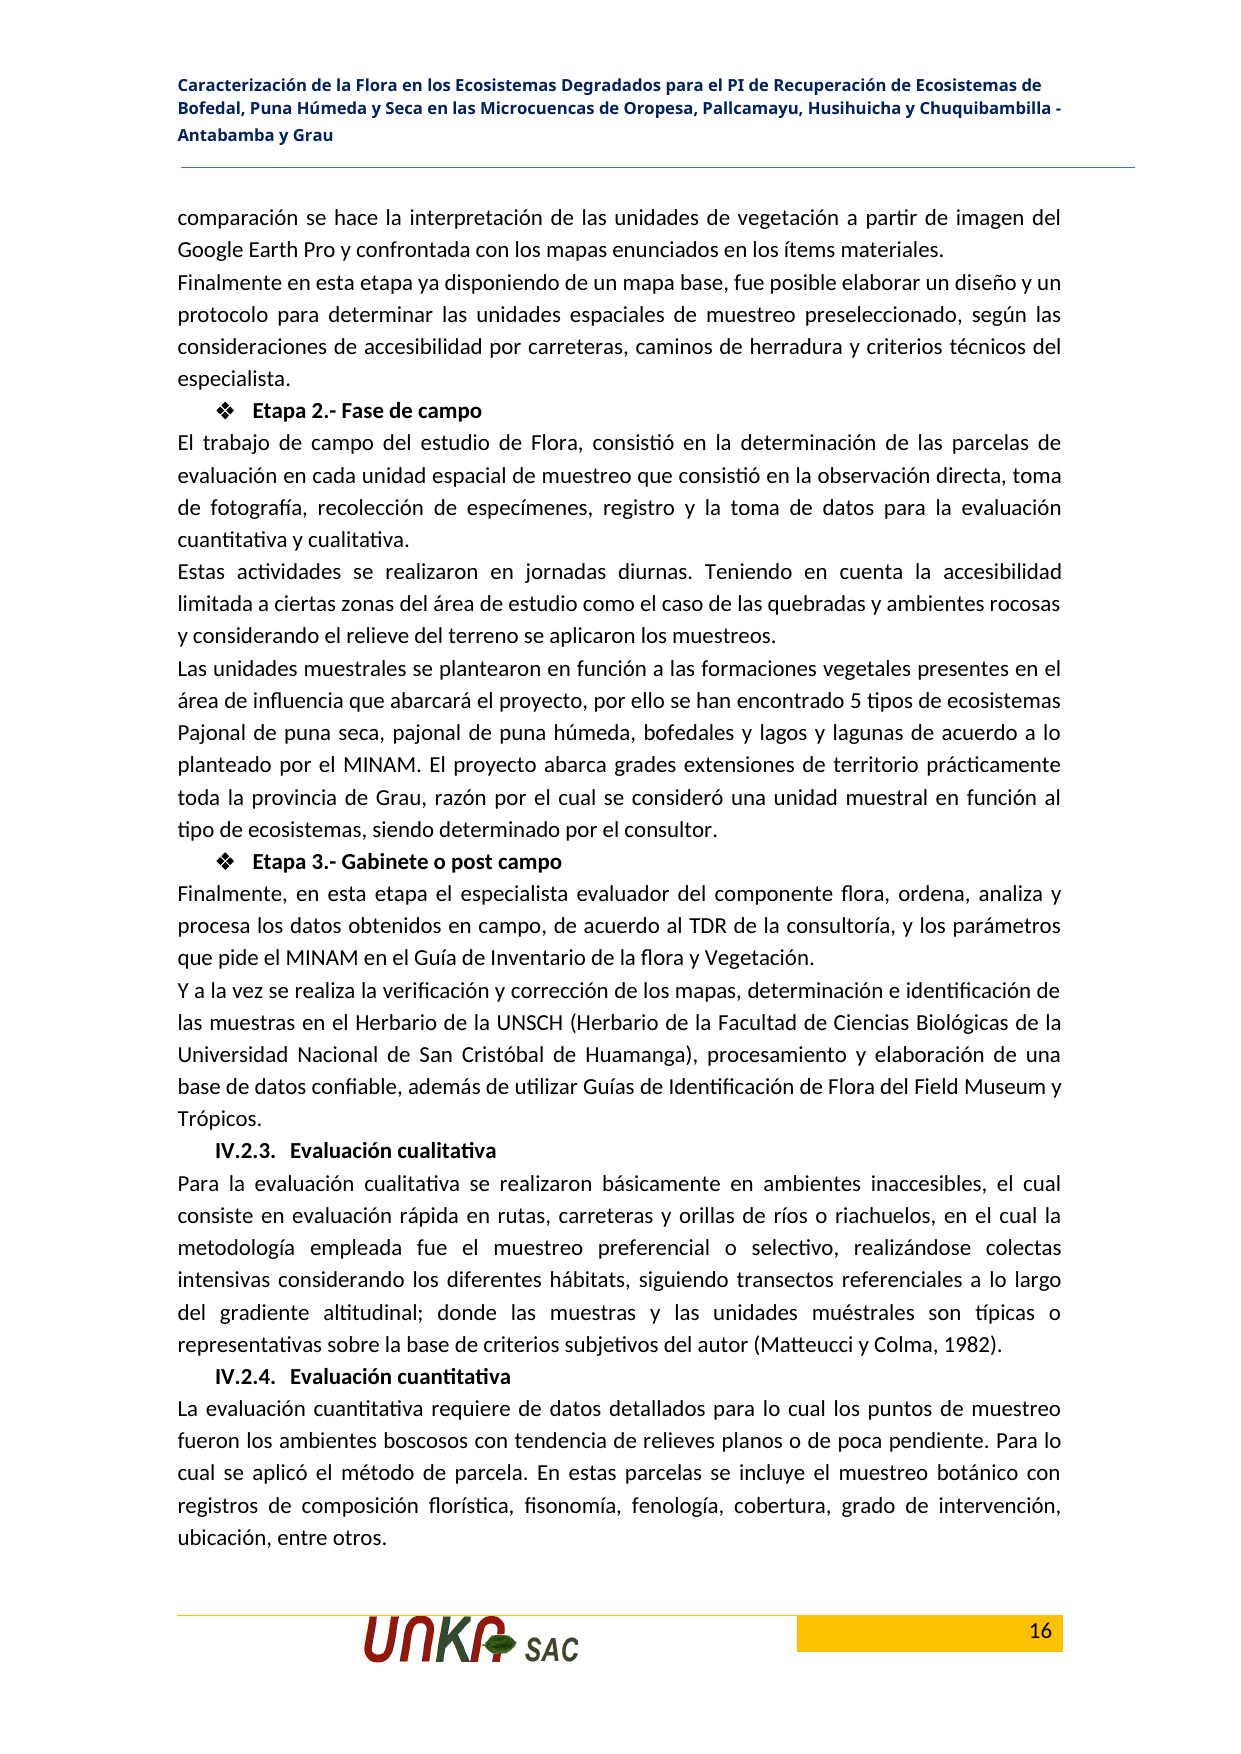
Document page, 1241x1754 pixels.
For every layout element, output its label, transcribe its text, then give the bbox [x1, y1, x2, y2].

list Evaluación cuantitativa [215, 1362, 1063, 1390]
picture [363, 1616, 579, 1663]
list Etapa 3.- Gabinete o post campo [215, 847, 1063, 875]
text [177, 203, 1063, 263]
text La evaluación cuantitativa requiere de datos detallados para lo cual los puntos de muestreo fueron los ambientes boscosos con tendencia de relieves planos o de poca pendiente. Para lo cual se aplicó el método de parcela. En estas parcelas se incluye el muestreo botánico con registros de composición florística, fisonomía, fenología, cobertura, grado de intervención, ubicación, entre otros. [177, 1394, 1063, 1551]
text Finalmente en esta etapa ya disponiendo de un mapa base, fue posible elaborar un diseño y un protocolo para determinar las unidades espaciales de muestreo preseleccionado, según las consideraciones de accesibilidad por carreteras, caminos de herradura y criterios técnicos del especialista. [177, 268, 1063, 392]
list Evaluación cualitativa [215, 1137, 1063, 1165]
text Estas actividades se realizaron en jornadas diurnas. Teniendo en cuenta la accesibilidad limitada a ciertas zonas del área de estudio como el caso de las quebradas y ambientes rocosas y considerando el relieve del terreno se aplicaron los muestreos. [177, 557, 1063, 650]
text Las unidades muestrales se plantearon en función a las formaciones vegetales presentes en el área de influencia que abarcará el proyecto, por ello se han encontrado 5 tipos de ecosistemas Pajonal de puna seca, pajonal de puna húmeda, bofedales y lagos y lagunas de acuerdo a lo planteado por el MINAM. El proyecto abarca grades extensiones de territorio prácticamente toda la provincia de Grau, razón por el cual se consideró una unidad muestral en función al tipo de ecosistemas, siendo determinado por el consultor. [177, 654, 1063, 843]
text El trabajo de campo del estudio de Flora, consistió en la determinación de las parcelas de evaluación en cada unidad espacial de muestreo que consistió en la observación directa, toma de fotografía, recolección de especímenes, registro y la toma de datos para la evaluación cuantitativa y cualitativa. [177, 428, 1063, 553]
text Para la evaluación cualitativa se realizaron básicamente en ambientes inaccesibles, el cual consiste en evaluación rápida en rutas, carreteras y orillas de ríos o riachuelos, en el cual la metodología empleada fue el muestreo preferencial o selectivo, realizándose colectas intensivas considerando los diferentes hábitats, siguiendo transectos referenciales a lo largo del gradiente altitudinal; donde las muestras y las unidades muéstrales son típicas o representativas sobre la base de criterios subjetivos del autor (Matteucci y Colma, 1982). [177, 1169, 1063, 1358]
text Finalmente, en esta etapa el especialista evaluador del componente flora, ordena, analiza y procesa los datos obtenidos en campo, de acuerdo al TDR de la consultoría, y los parámetros que pide el MINAM en el Guía de Inventario de la flora y Vegetación. [177, 879, 1063, 972]
text Y a la vez se realiza la verificación y corrección de los mapas, determinación e identificación de las muestras en el Herbario de la UNSCH (Herbario de la Facultad de Ciencias Biológicas de la Universidad Nacional de San Cristóbal de Huamanga), procesamiento y elaboración de una base de datos confiable, además de utilizar Guías de Identificación de Flora del Field Museum y Trópicos. [177, 976, 1063, 1132]
list Etapa 2.- Fase de campo [215, 396, 1063, 424]
